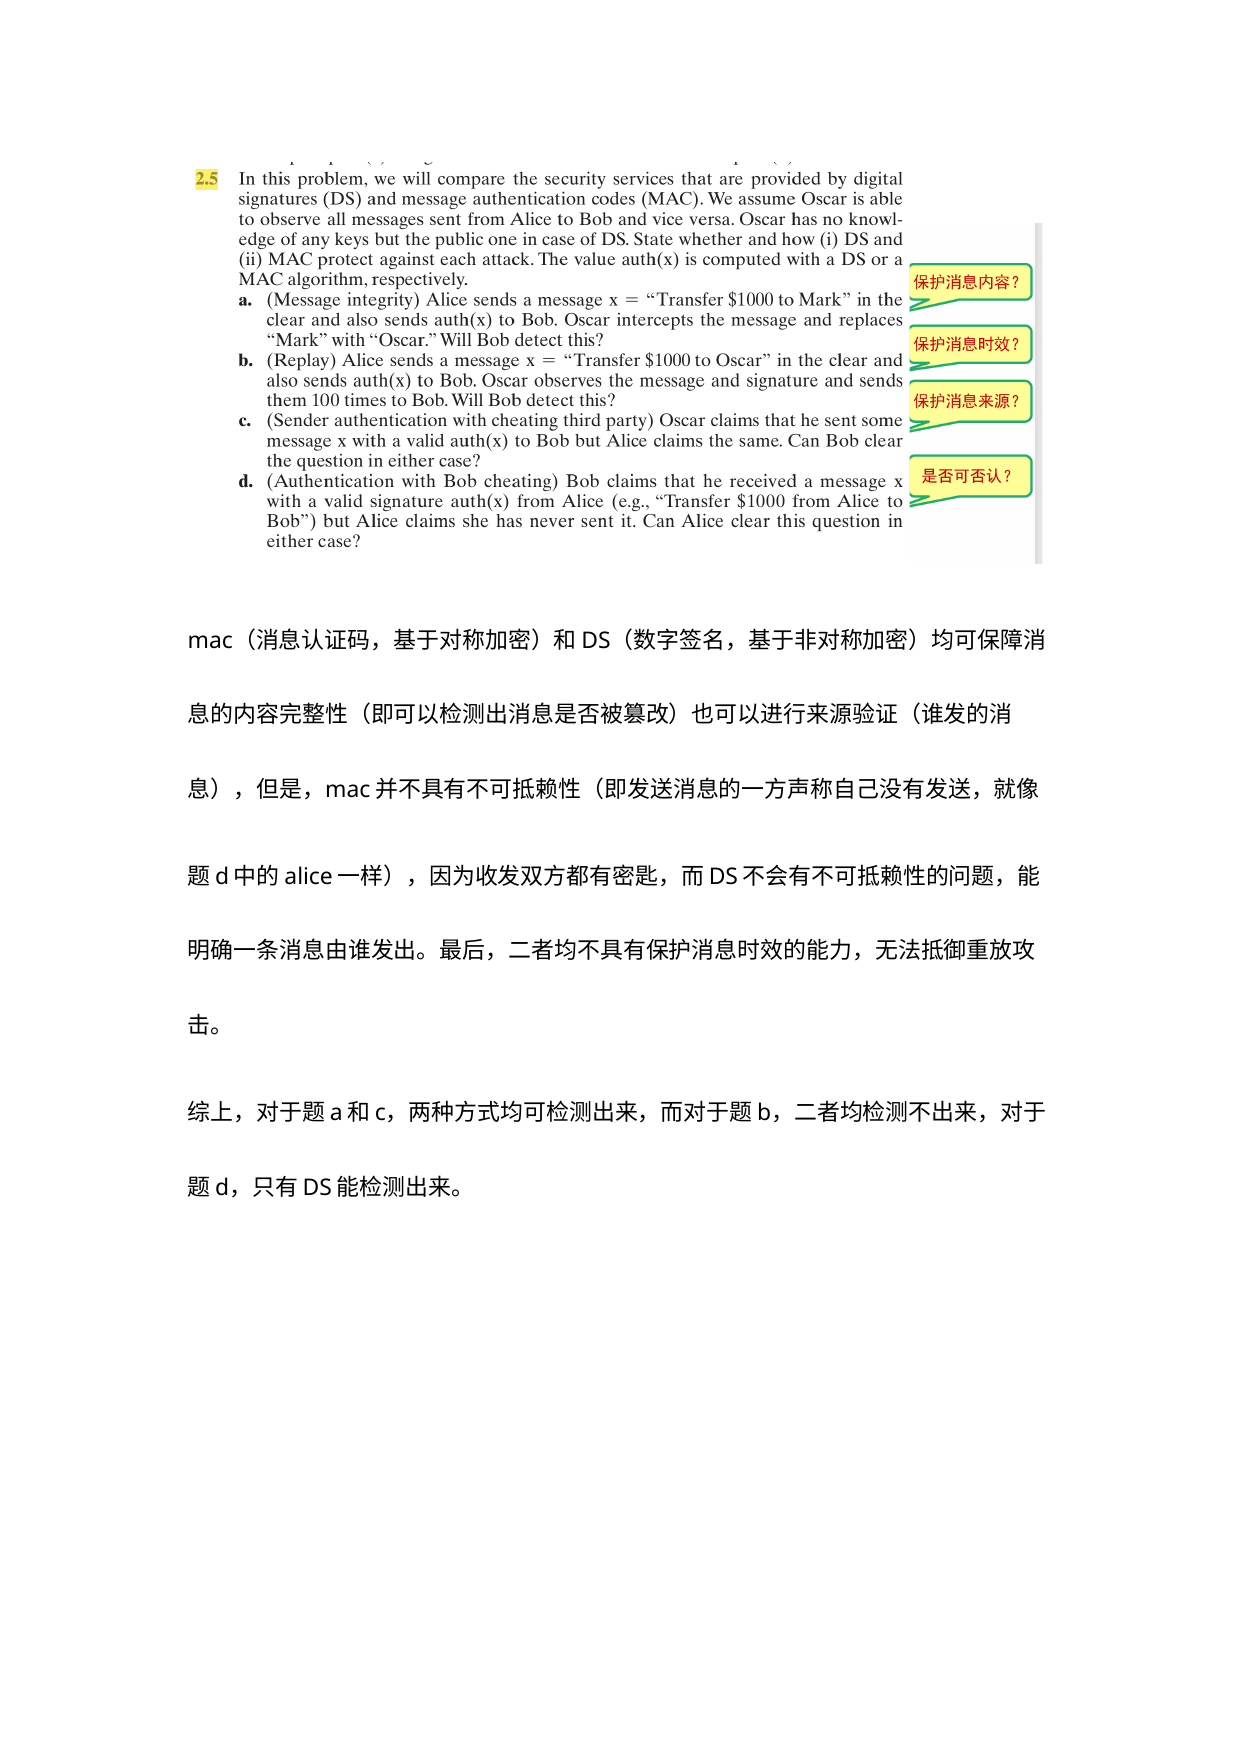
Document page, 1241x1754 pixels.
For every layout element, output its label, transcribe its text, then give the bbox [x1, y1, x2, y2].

text 题d中的alice一样），因为收发双方都有密匙，而DS不会有不可抵赖性的问题，能明确一条消息由谁发出。最后，二者均不具有保护消息时效的能力，无法抵御重放攻击。 [187, 842, 1053, 1056]
picture [187, 162, 1043, 564]
text mac（消息认证码，基于对称加密）和DS（数字签名，基于非对称加密）均可保障消息的内容完整性（即可以检测出消息是否被篡改）也可以进行来源验证（谁发的消息），但是，mac并不具有不可抵赖性（即发送消息的一方声称自己没有发送，就像 [187, 606, 1053, 820]
text 综上，对于题a和c，两种方式均可检测出来，而对于题b，二者均检测不出来，对于题d，只有DS能检测出来。 [187, 1078, 1053, 1217]
